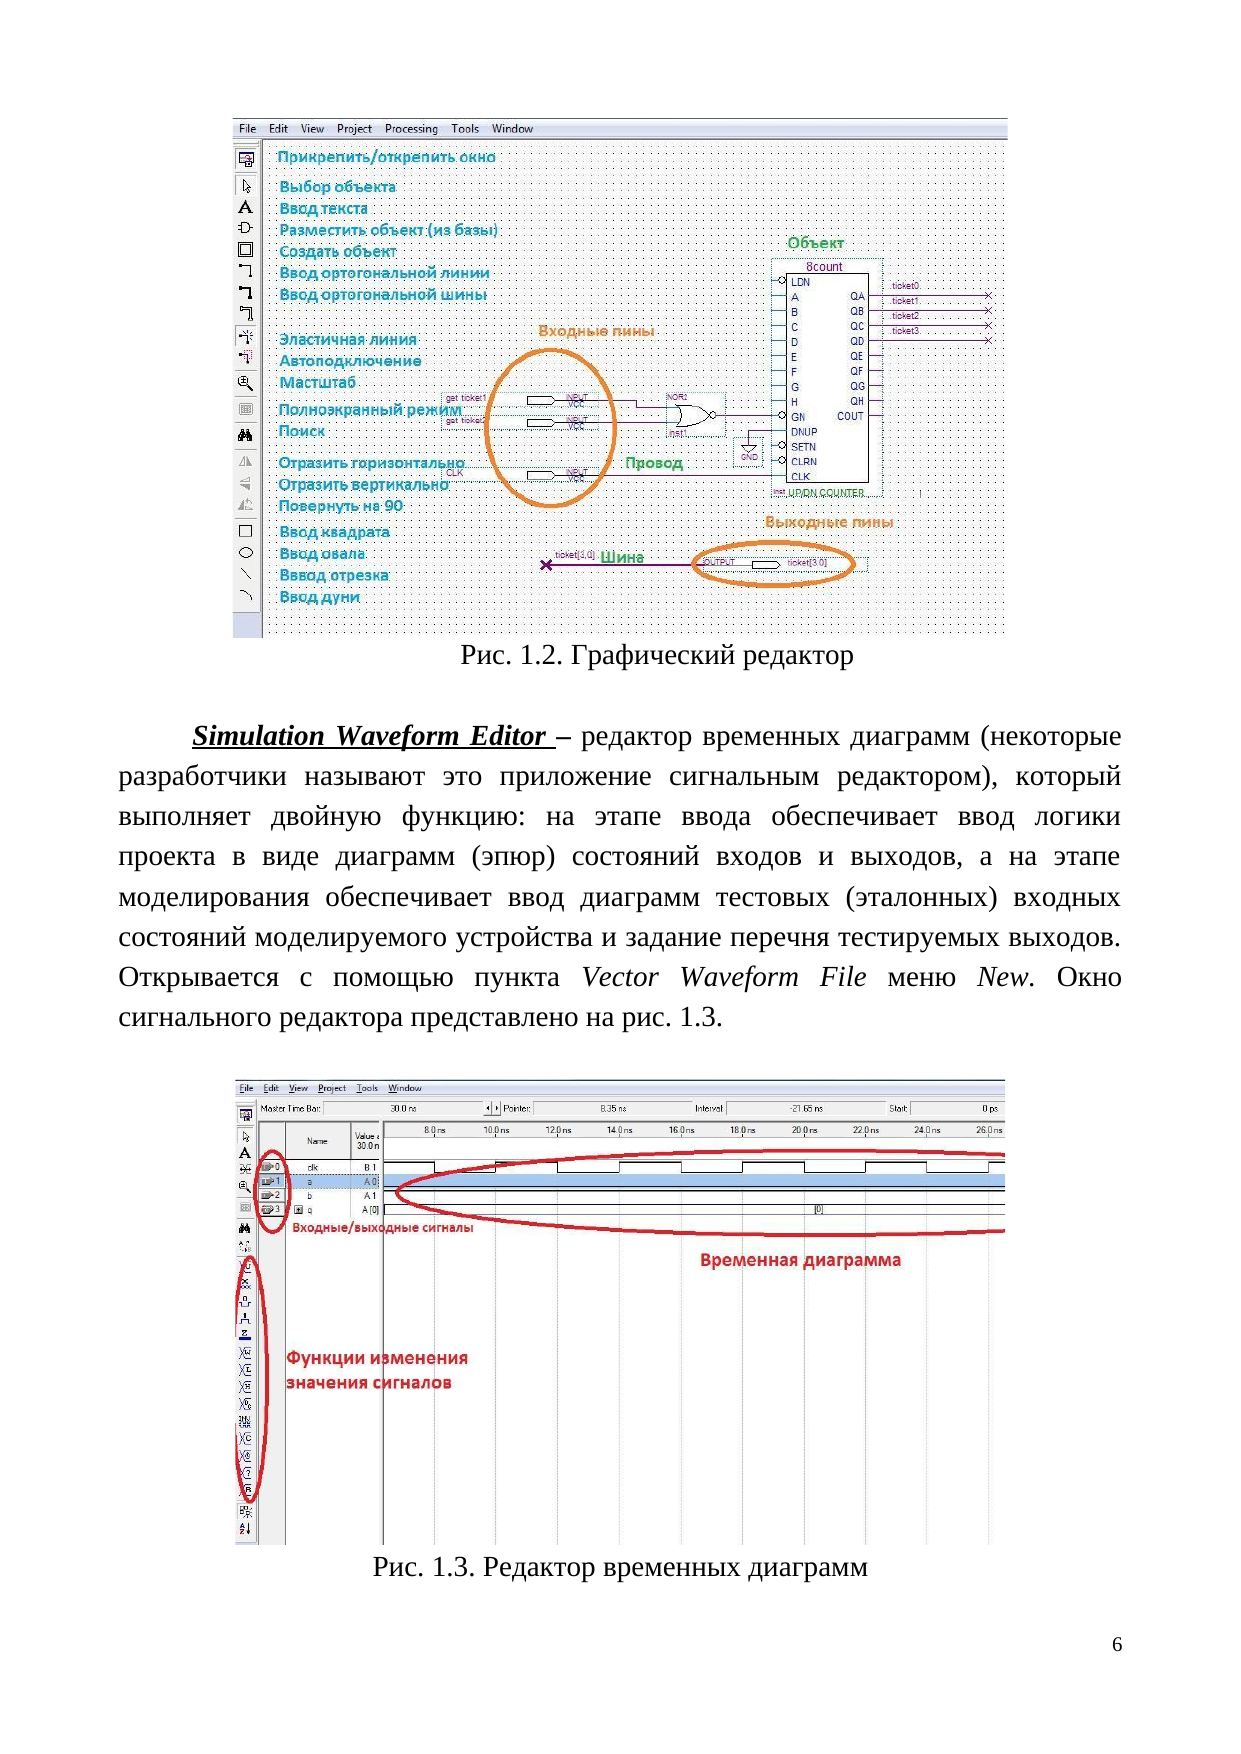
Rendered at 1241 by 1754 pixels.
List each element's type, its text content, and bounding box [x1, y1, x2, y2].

text Simulation Waveform Editor – редактор временных диаграмм (некоторые разработчики называют это приложение сигнальным редактором), который выполняет двойную функцию: на этапе ввода обеспечивает ввод логики проекта в виде диаграмм (эпюр) состояний входов и выходов, а на этапе моделирования обеспечивает ввод диаграмм тестовых (эталонных) входных состояний моделируемого устройства и задание перечня тестируемых выходов. Открывается с помощью пункта Vector Waveform File меню New. Окно сигнального редактора представлено на рис. 1.3. [118, 718, 1122, 1033]
picture [232, 118, 1008, 638]
text Рис. 1.3. Редактор временных диаграмм [118, 1549, 1122, 1583]
picture [235, 1079, 1005, 1545]
text Рис. 1.2. Графический редактор [118, 637, 1122, 671]
